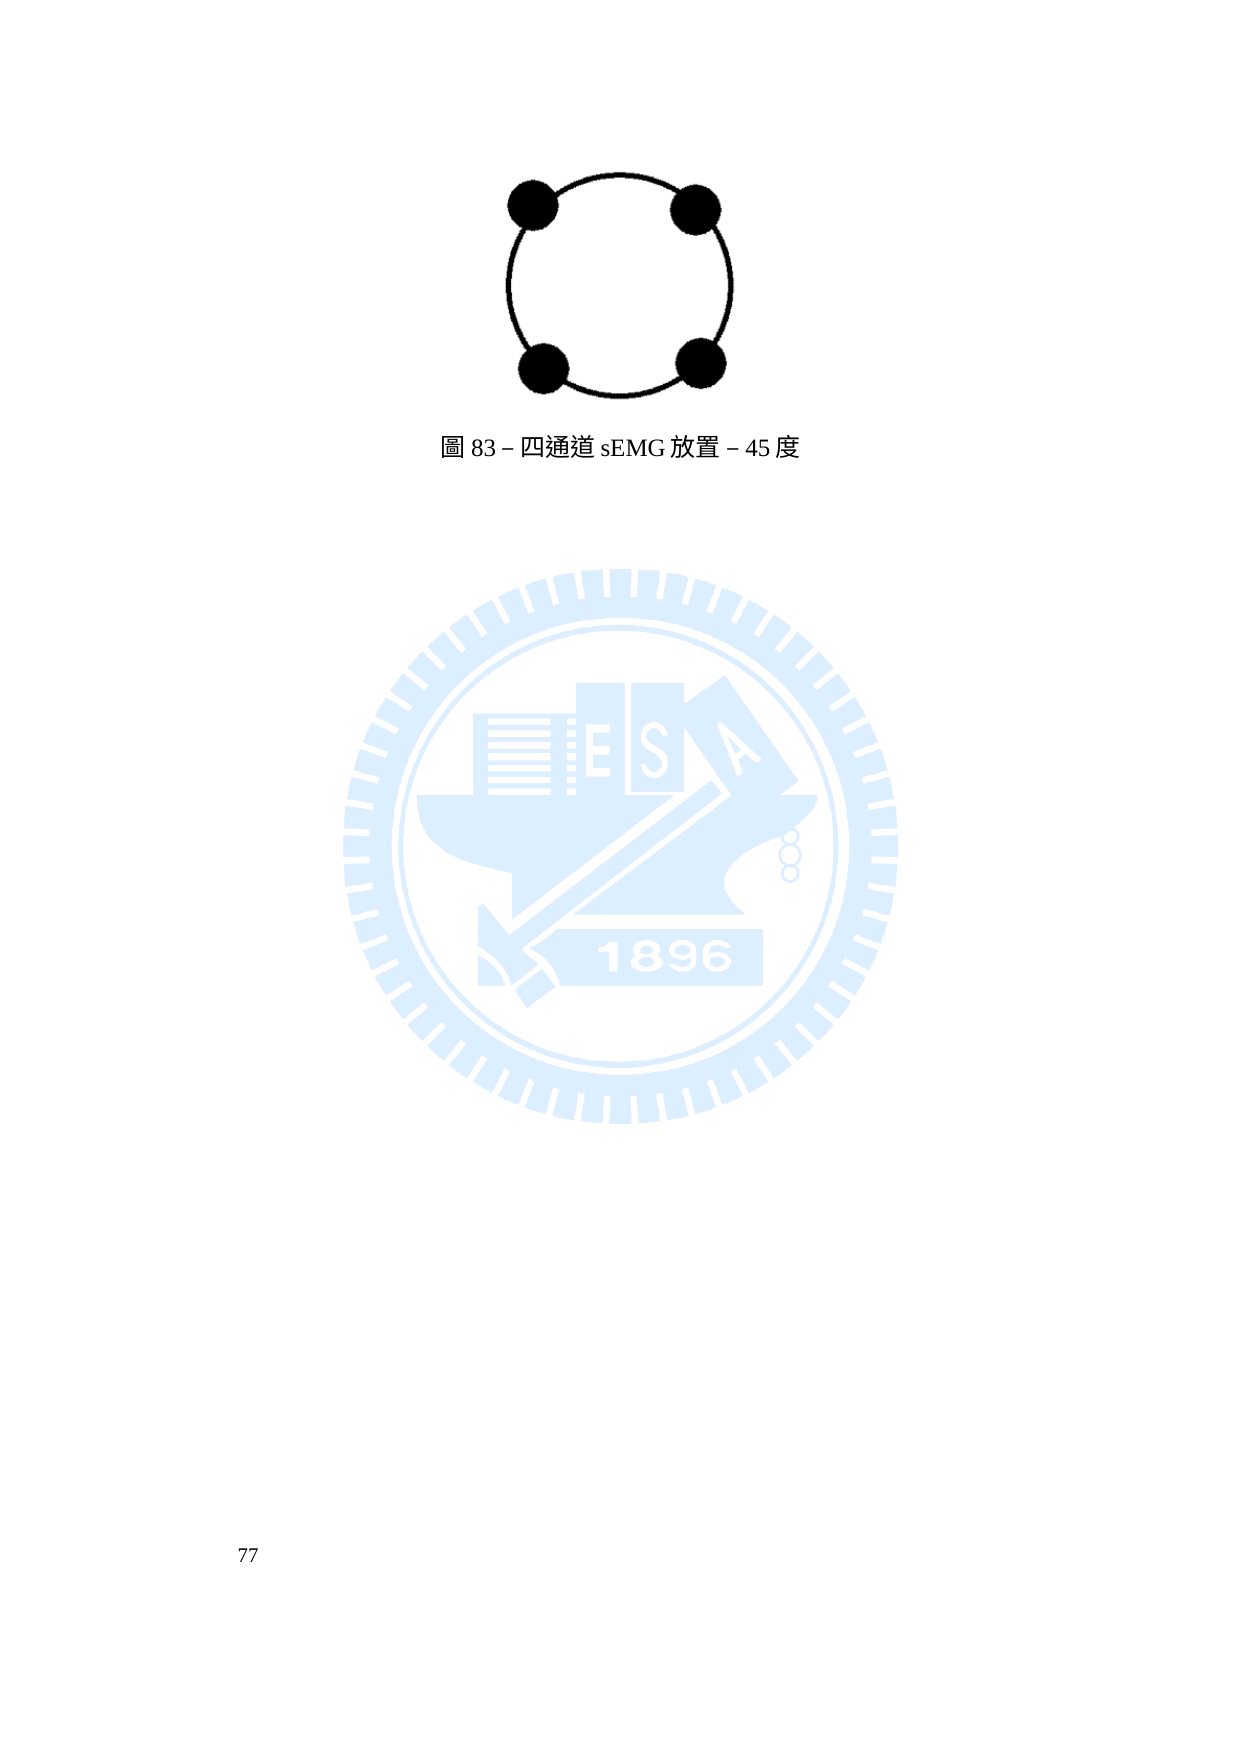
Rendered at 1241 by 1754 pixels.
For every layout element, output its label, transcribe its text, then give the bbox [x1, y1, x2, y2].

text 圖 83 – 四通道sEMG放置 – 45度 [187, 423, 1053, 467]
picture [488, 163, 752, 409]
